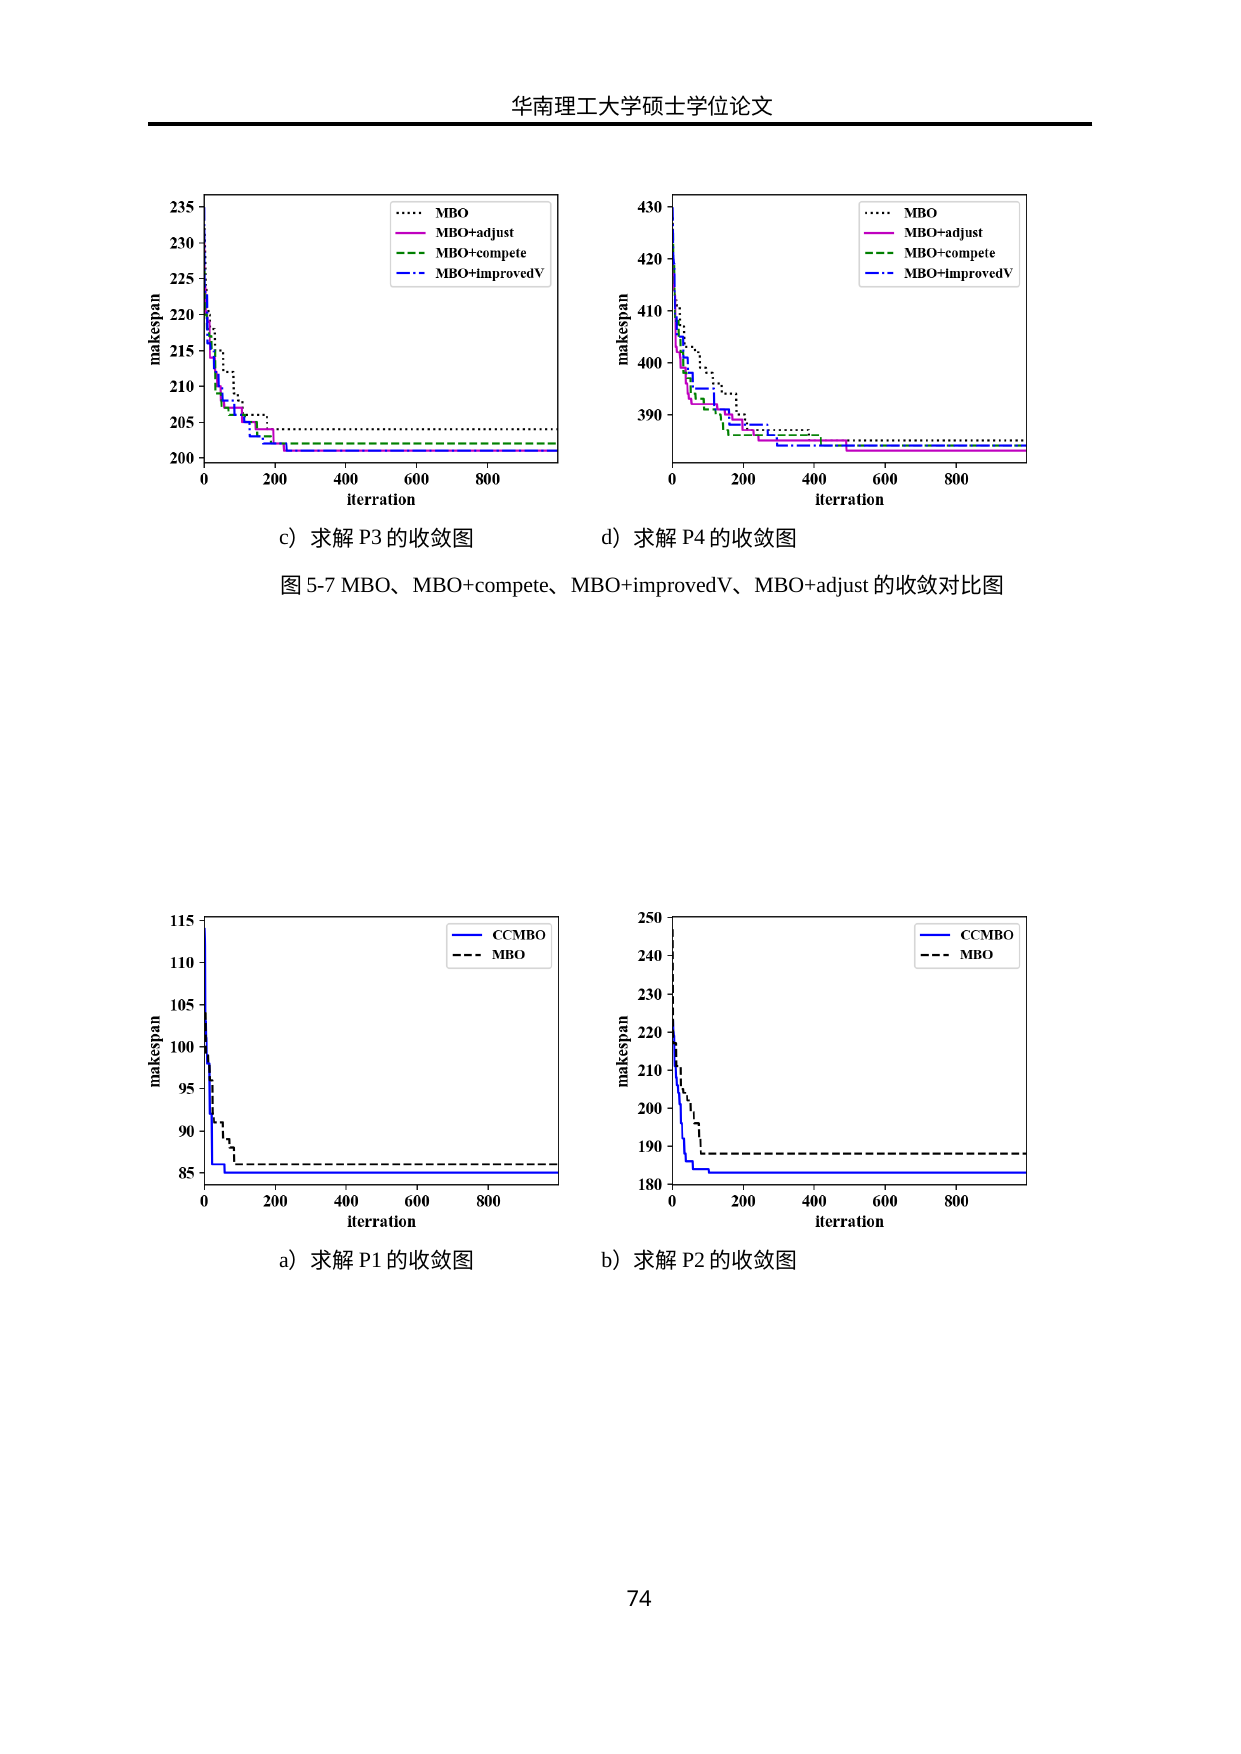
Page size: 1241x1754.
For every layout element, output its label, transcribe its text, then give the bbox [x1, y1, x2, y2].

picture [147, 152, 603, 507]
text c）求解P3的收敛图 d）求解P4的收敛图 [148, 521, 1092, 553]
picture [147, 874, 604, 1229]
text a）求解P1的收敛图 b）求解P2的收敛图 [148, 1243, 1092, 1275]
picture [615, 874, 1072, 1229]
picture [615, 152, 1072, 507]
text 图5-7 MBO、MBO+compete、MBO+improvedV、MBO+adjust的收敛对比图 [148, 568, 1092, 600]
